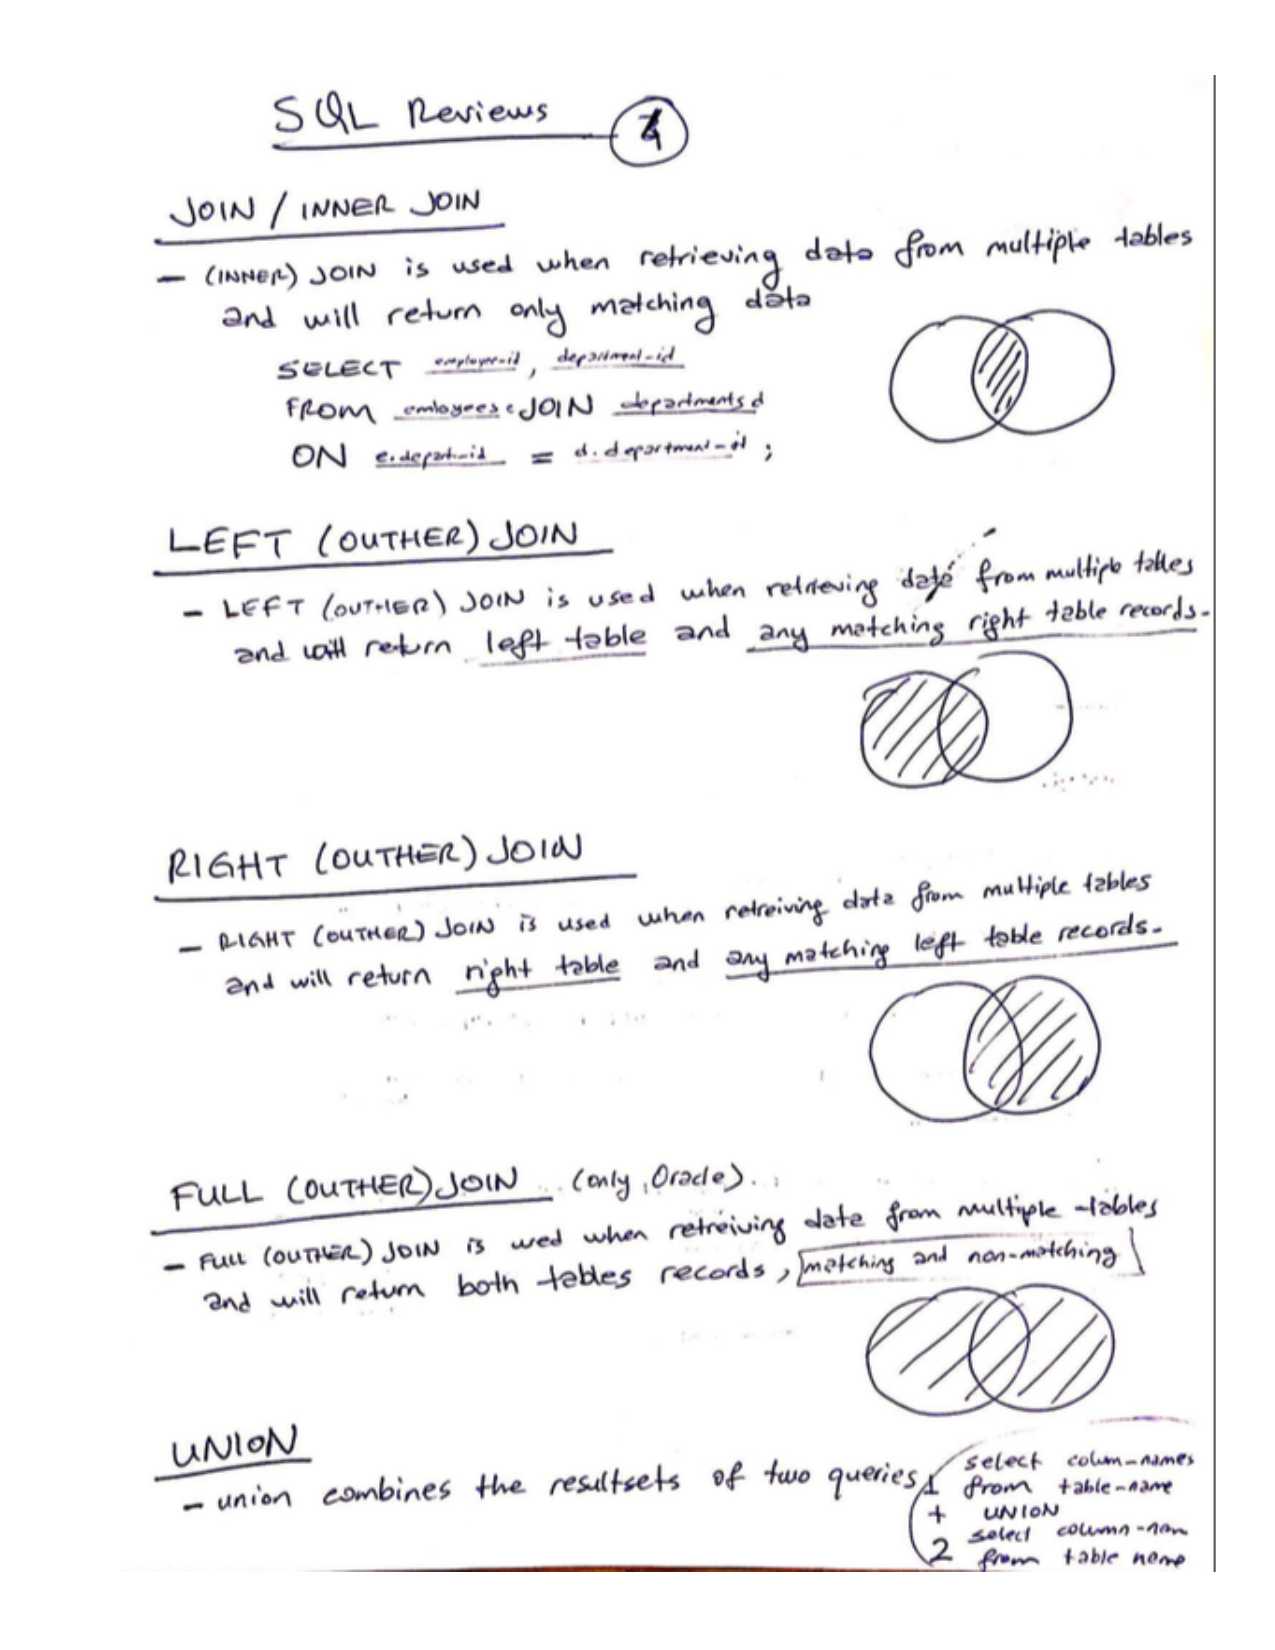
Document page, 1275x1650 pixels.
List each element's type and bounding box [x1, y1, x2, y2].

picture [120, 75, 1216, 1572]
